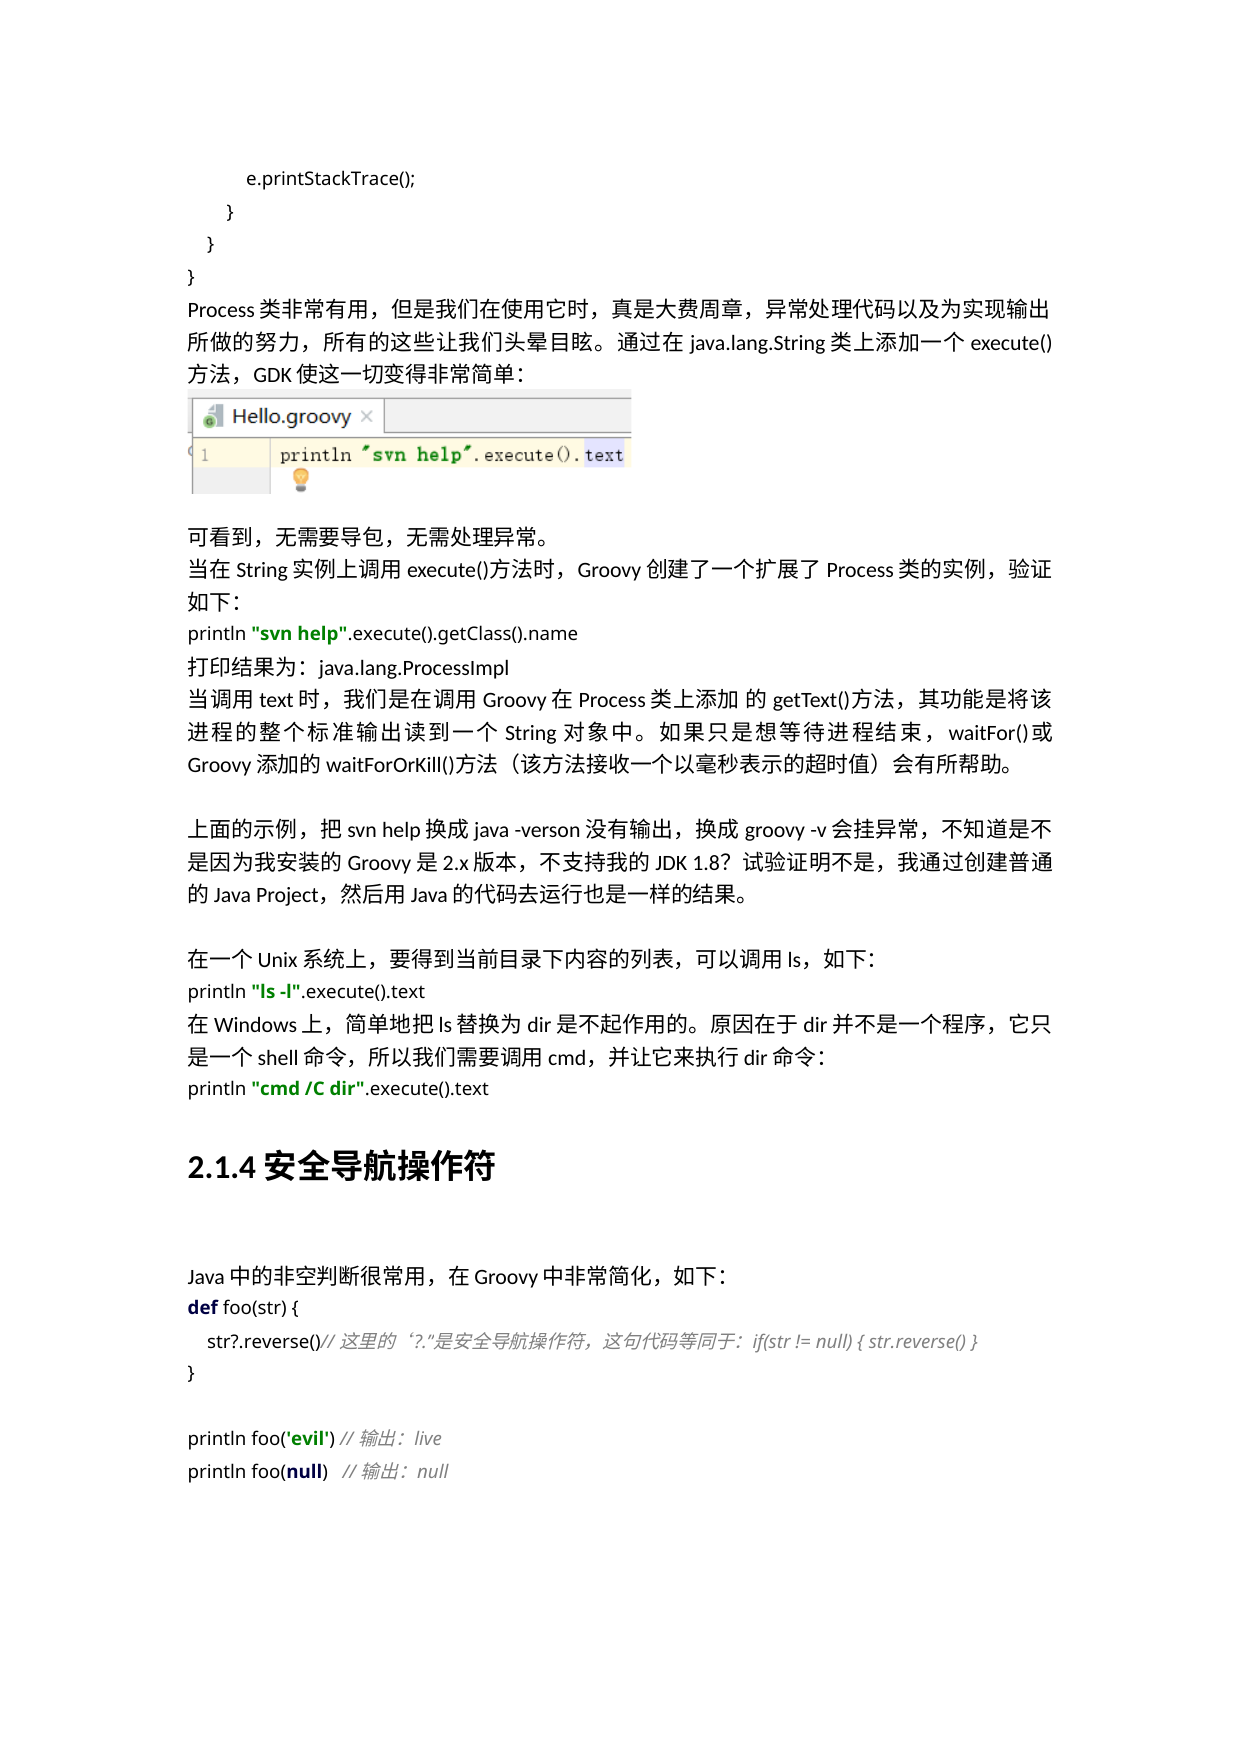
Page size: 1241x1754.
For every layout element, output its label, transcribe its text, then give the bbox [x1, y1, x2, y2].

text 当在String实例上调用execute()方法时，Groovy创建了一个扩展了Process类的实例，验证如下： [187, 552, 1053, 617]
subtitle 2.1.4 安全导航操作符 [187, 1132, 1053, 1197]
text println "svn help".execute().getClass().name [187, 617, 1053, 649]
text Process类非常有用，但是我们在使用它时，真是大费周章，异常处理代码以及为实现输出所做的努力，所有的这些让我们头晕目眩。通过在java.lang.String类上添加一个execute()方法，GDK使这一切变得非常简单： [187, 292, 1053, 389]
text 在Windows上，简单地把ls替换为dir是不起作用的。原因在于dir并不是一个程序，它只是一个shell命令，所以我们需要调用cmd，并让它来执行dir命令： [187, 1007, 1053, 1072]
text 可看到，无需要导包，无需处理异常。 [187, 519, 1053, 552]
text 上面的示例，把svn help换成java -verson没有输出，换成groovy -v会挂异常，不知道是不是因为我安装的Groovy是2.x版本，不支持我的JDK 1.8？试验证明不是，我通过创建普通的Java Project，然后用Java的代码去运行也是一样的结果。 [187, 812, 1053, 909]
text println "cmd /C dir".execute().text [187, 1072, 1053, 1104]
text println "ls -l".execute().text [187, 974, 1053, 1007]
text 打印结果为：java.lang.ProcessImpl [187, 649, 1053, 682]
text 当调用text时，我们是在调用Groovy在Process类上添加 的getText()方法，其功能是将该进程的整个标准输出读到一个String对象中。如果只是想等待进程结束，waitFor()或Groovy添加的waitForOrKill()方法（该方法接收一个以毫秒表示的超时值）会有所帮助。 [187, 682, 1053, 779]
text def foo(str) { str?.reverse()// 这里的“?.”是安全导航操作符，这句代码等同于：if(str != null) { str.reverse() } } println foo('evil') // 输出：live println foo(null) // 输出：null [187, 1291, 1053, 1486]
picture [187, 389, 632, 494]
text Java中的非空判断很常用，在Groovy中非常简化，如下： [187, 1259, 1053, 1291]
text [187, 162, 1053, 292]
text 在一个Unix系统上，要得到当前目录下内容的列表，可以调用ls，如下： [187, 942, 1053, 974]
